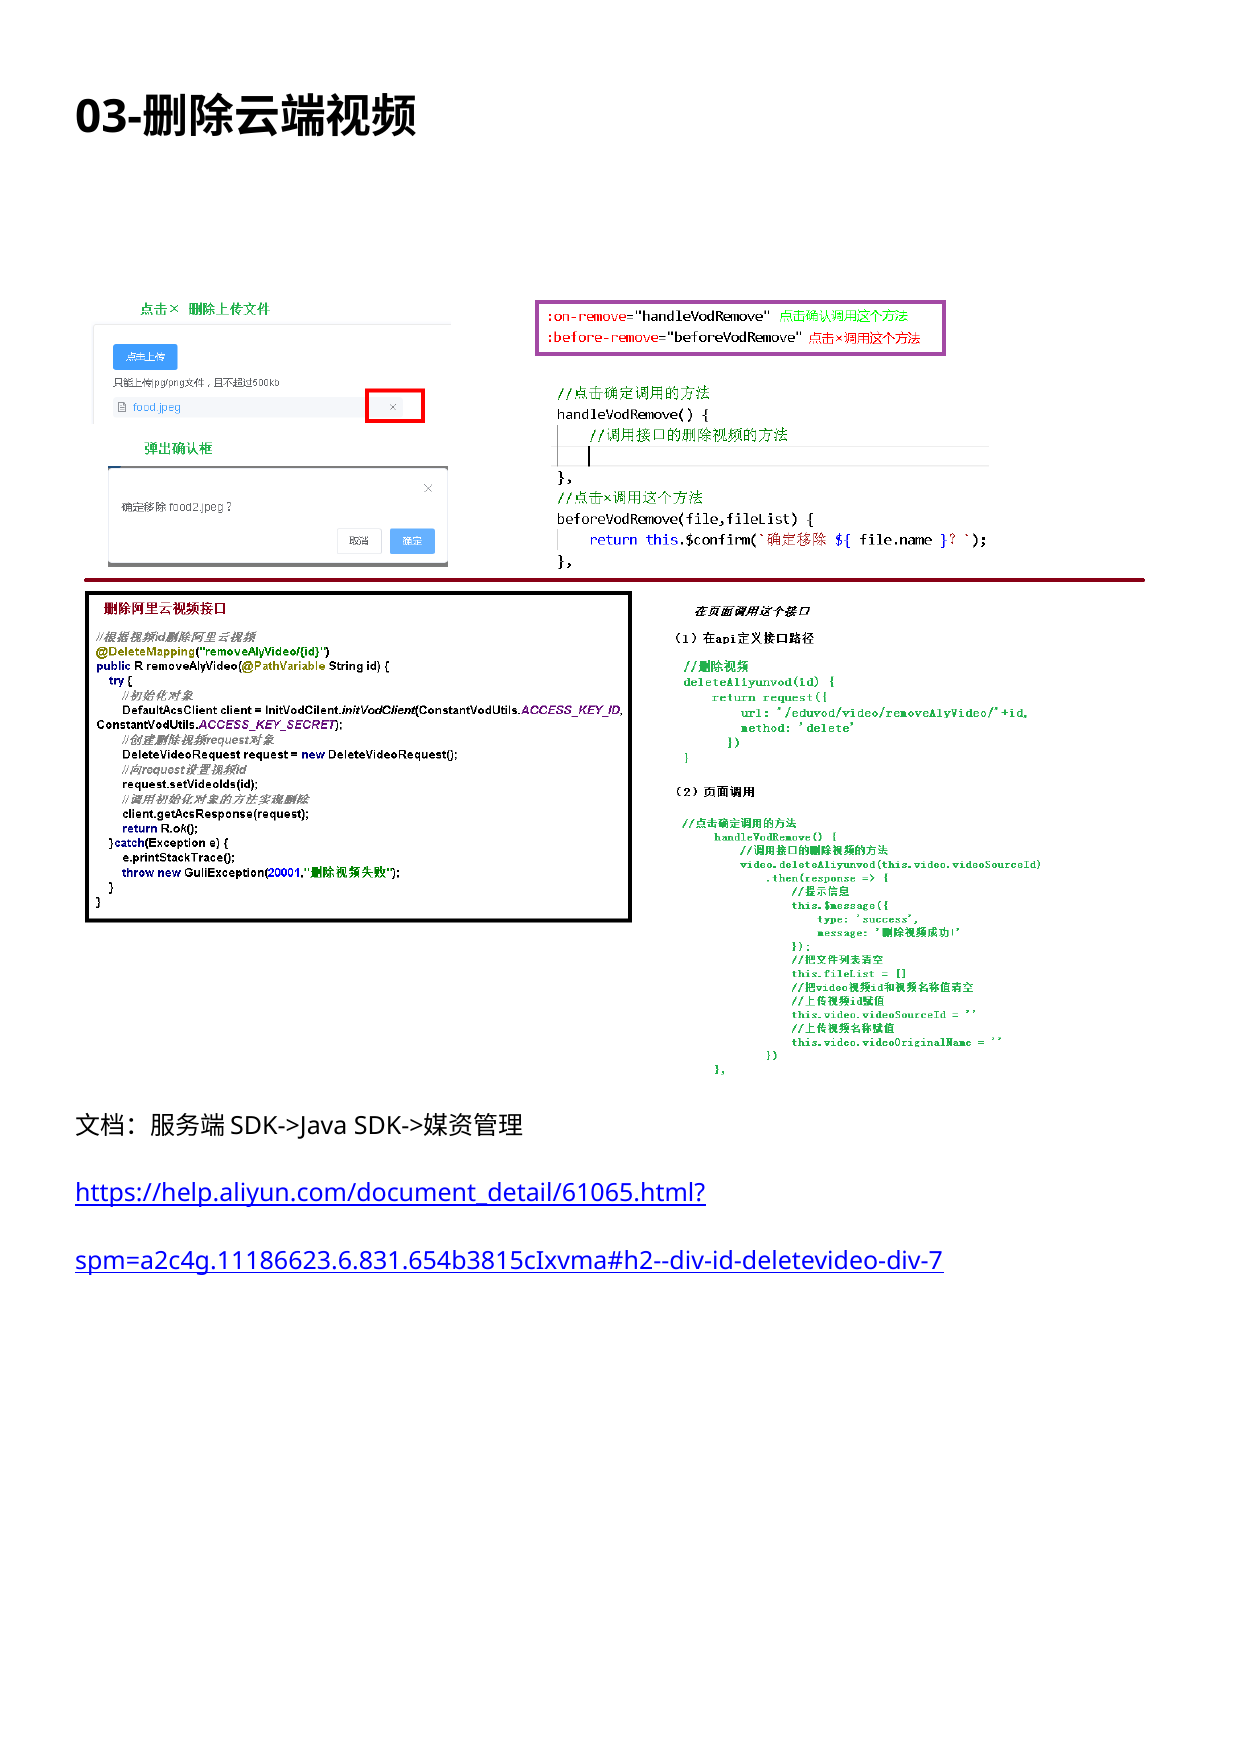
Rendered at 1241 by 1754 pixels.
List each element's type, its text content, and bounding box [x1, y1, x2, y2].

picture [75, 286, 1166, 1079]
text https://help.aliyun.com/document_detail/61065.html?spm=a2c4g.11186623.6.831.654b3815cIxvma#h2--div-id-deletevideo-div-7 [75, 1158, 1165, 1294]
text 文档：服务端SDK->Java SDK->媒资管理 [75, 1090, 1165, 1158]
subtitle 03-删除云端视频 [75, 79, 1165, 147]
